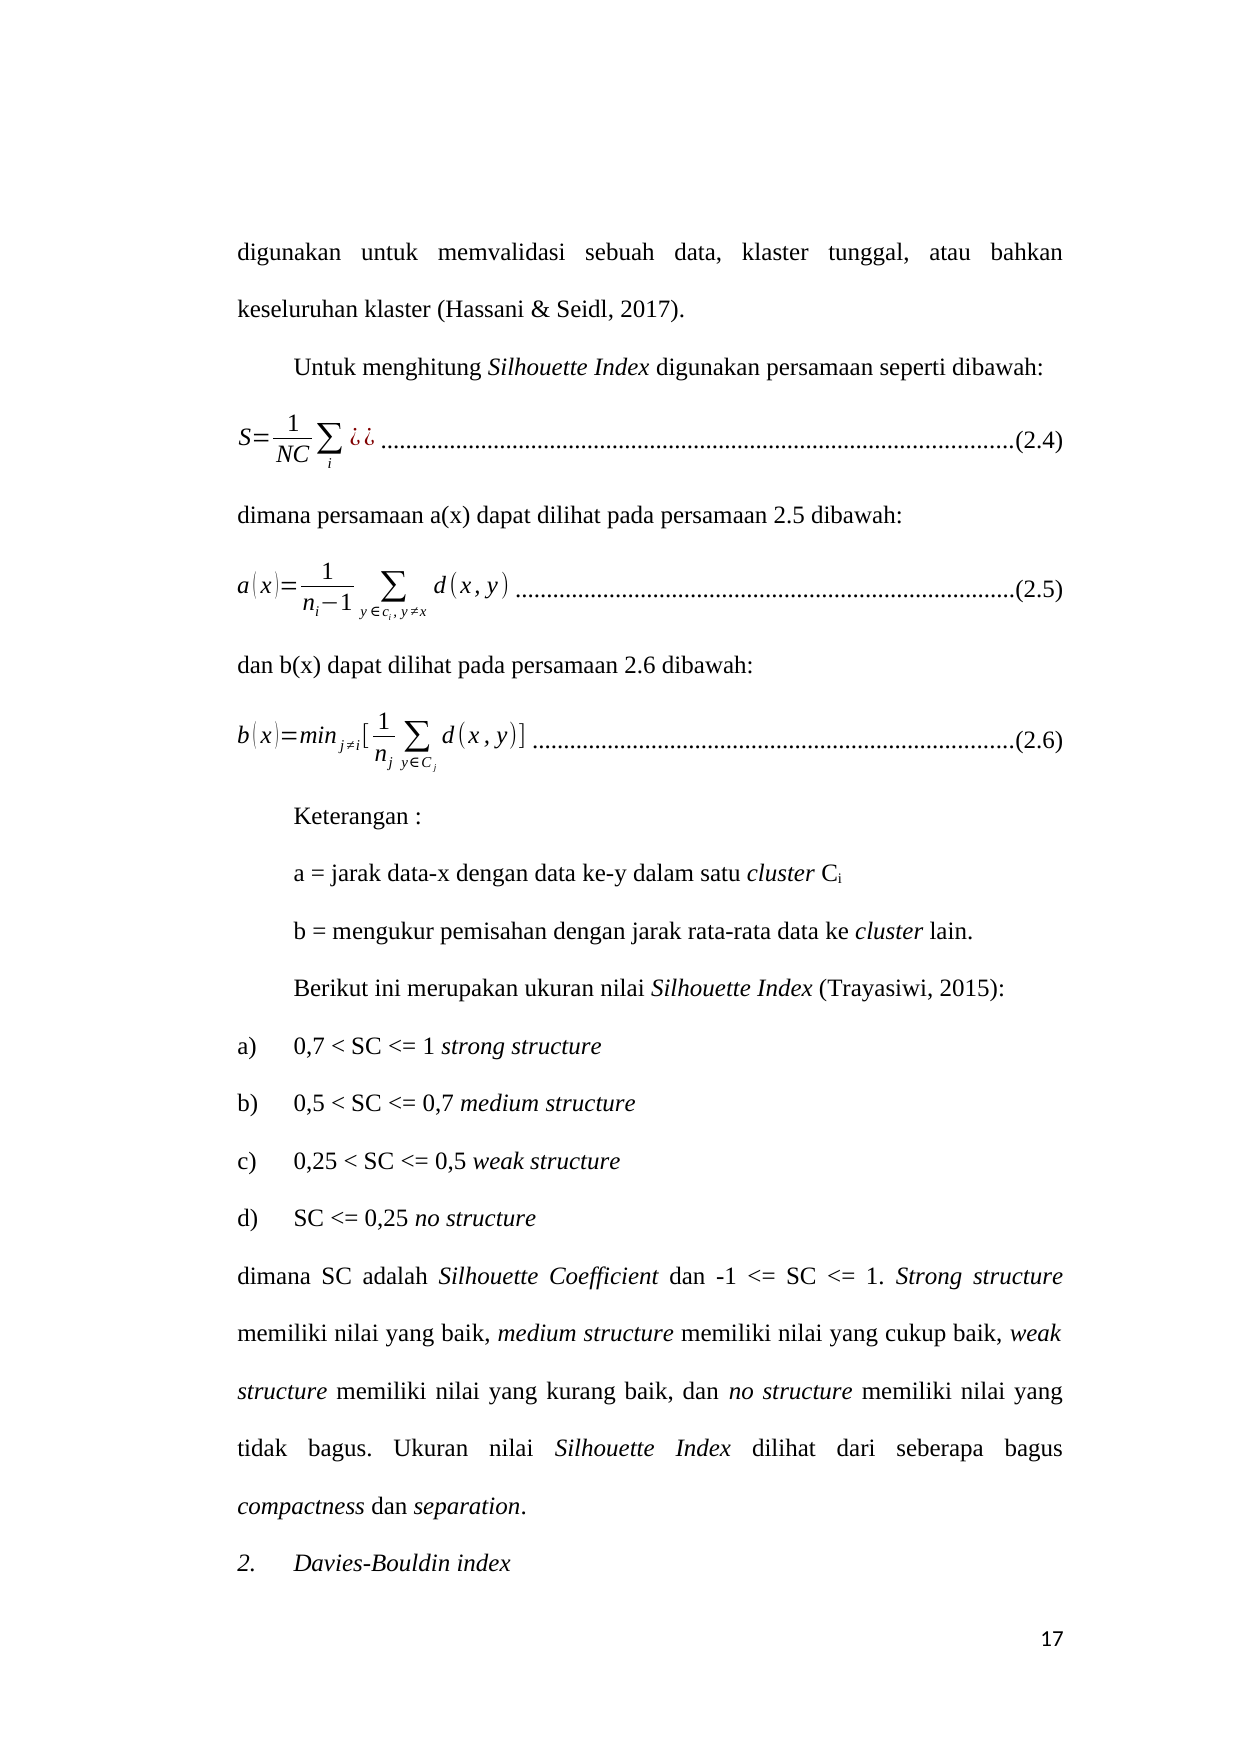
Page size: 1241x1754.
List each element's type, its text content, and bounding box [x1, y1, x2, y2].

list Davies-Bouldin index [237, 1548, 1063, 1577]
text Keterangan : [237, 801, 1063, 829]
text (2.5) [237, 558, 1063, 622]
list SC <= 0,25 no structure [237, 1203, 1063, 1232]
text b = mengukur pemisahan dengan jarak rata-rata data ke cluster lain. [237, 916, 1063, 944]
list 0,5 < SC <= 0,7 medium structure [237, 1088, 1063, 1117]
text dan b(x) dapat dilihat pada persamaan 2.6 dibawah: [237, 650, 1063, 679]
list 0,7 < SC <= 1 strong structure [237, 1031, 1063, 1059]
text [237, 237, 1063, 323]
text (2.4) [237, 409, 1063, 471]
text dimana persamaan a(x) dapat dilihat pada persamaan 2.5 dibawah: [237, 500, 1063, 529]
text Berikut ini merupakan ukuran nilai Silhouette Index (Trayasiwi, 2015): [237, 973, 1063, 1002]
text (2.6) [237, 708, 1063, 772]
text Untuk menghitung Silhouette Index digunakan persamaan seperti dibawah: [237, 352, 1063, 381]
list 0,25 < SC <= 0,5 weak structure [237, 1146, 1063, 1174]
text a = jarak data-x dengan data ke-y dalam satu cluster Ci [237, 858, 1063, 887]
text dimana SC adalah Silhouette Coefficient dan -1 <= SC <= 1. Strong structure memiliki nilai yang baik, medium structure memiliki nilai yang cukup baik, weak structure memiliki nilai yang kurang baik, dan no structure memiliki nilai yang tidak bagus. Ukuran nilai Silhouette Index dilihat dari seberapa bagus compactness dan separation. [237, 1261, 1063, 1519]
